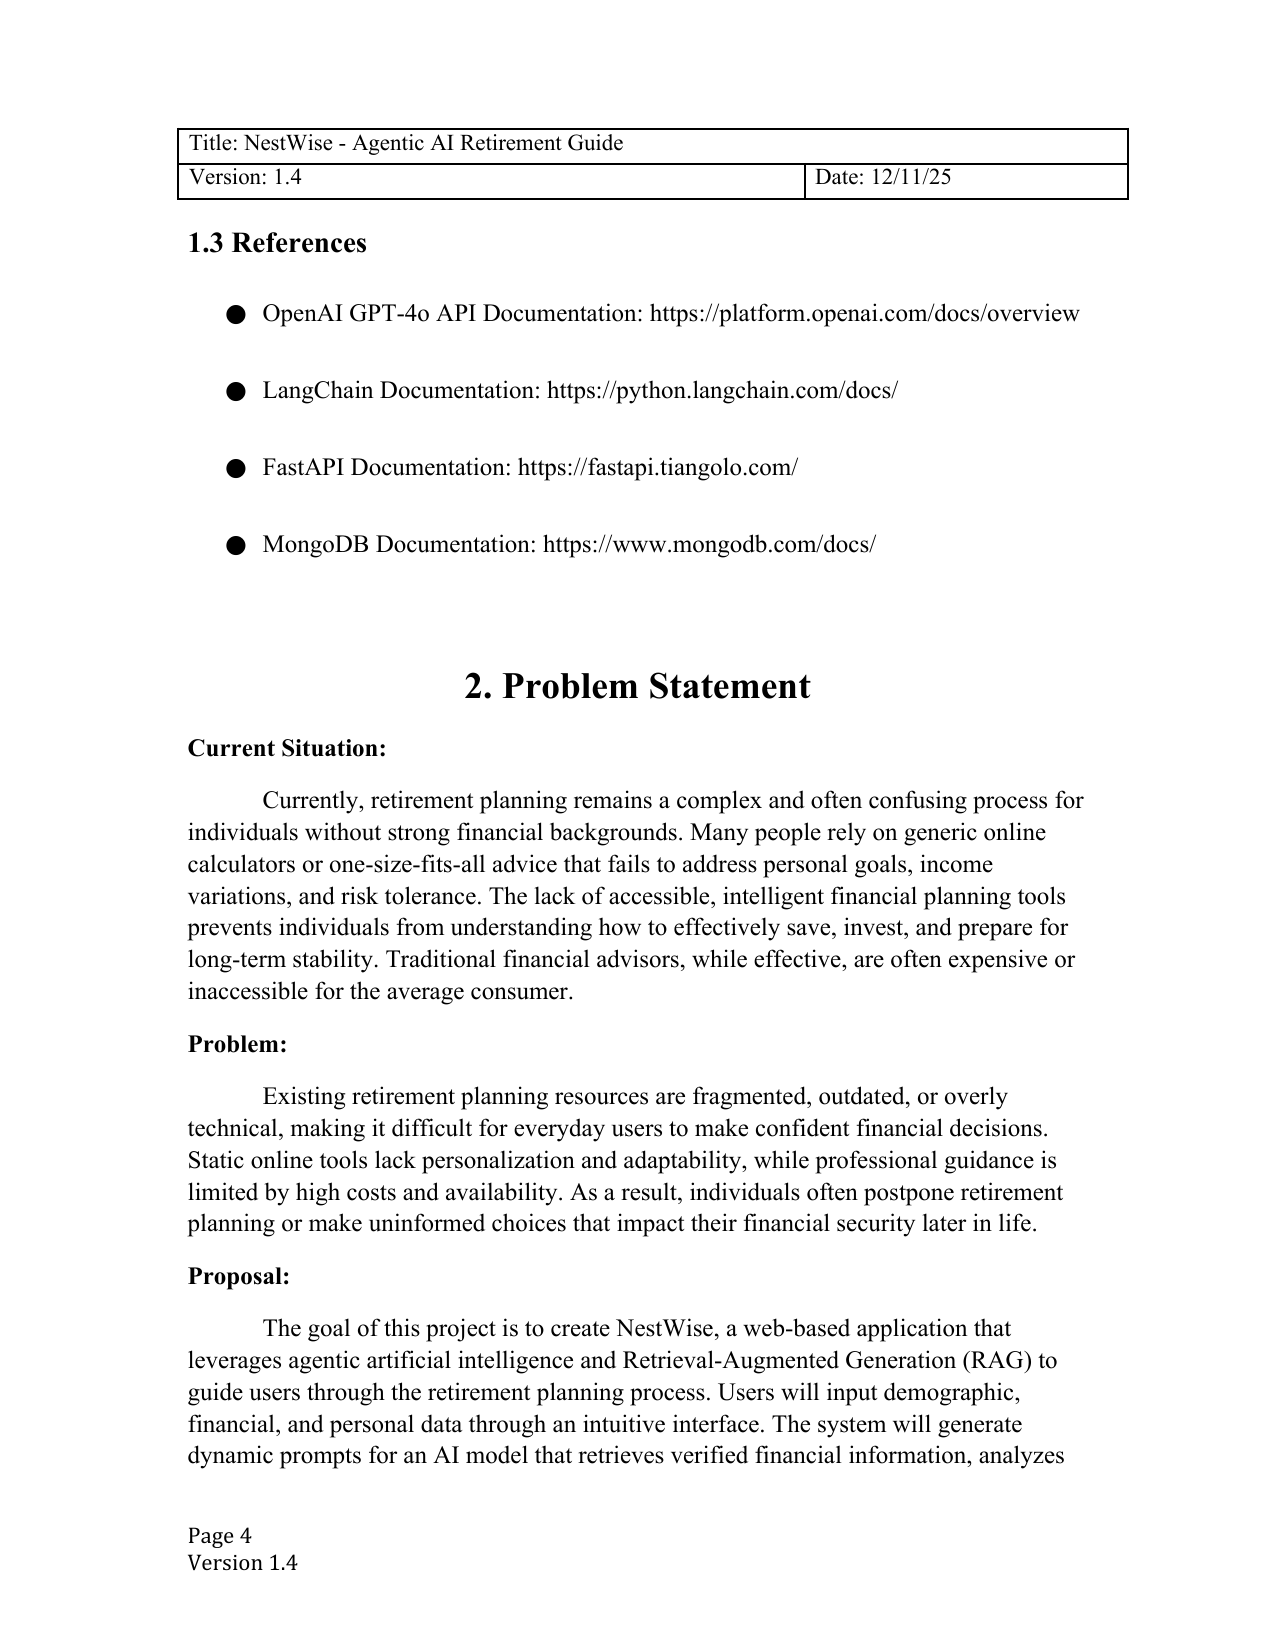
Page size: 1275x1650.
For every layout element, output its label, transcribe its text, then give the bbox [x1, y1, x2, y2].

text Currently, retirement planning remains a complex and often confusing process for individuals without strong financial backgrounds. Many people rely on generic online calculators or one-size-fits-all advice that fails to address personal goals, income variations, and risk tolerance. The lack of accessible, intelligent financial planning tools prevents individuals from understanding how to effectively save, invest, and prepare for long-term stability. Traditional financial advisors, while effective, are often expensive or inaccessible for the average consumer. [187, 786, 1087, 1005]
list LangChain Documentation: https://python.langchain.com/docs/ [225, 361, 1087, 412]
list MongoDB Documentation: https://www.mongodb.com/docs/ [225, 515, 1087, 566]
text Existing retirement planning resources are fragmented, outdated, or overly technical, making it difficult for everyday users to make confident financial decisions. Static online tools lack personalization and adaptability, while professional guidance is limited by high costs and availability. As a result, individuals often postpone retirement planning or make uninformed choices that impact their financial security later in life. [187, 1082, 1087, 1237]
text Problem: [187, 1030, 1087, 1057]
subtitle Problem Statement [187, 665, 1087, 707]
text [187, 1314, 1087, 1469]
text Proposal: [187, 1262, 1087, 1290]
subtitle 1.3 References [187, 226, 1087, 259]
text Current Situation: [187, 734, 1087, 762]
list OpenAI GPT-4o API Documentation: https://platform.openai.com/docs/overview [225, 284, 1087, 336]
list FastAPI Documentation: https://fastapi.tiangolo.com/ [225, 438, 1087, 489]
